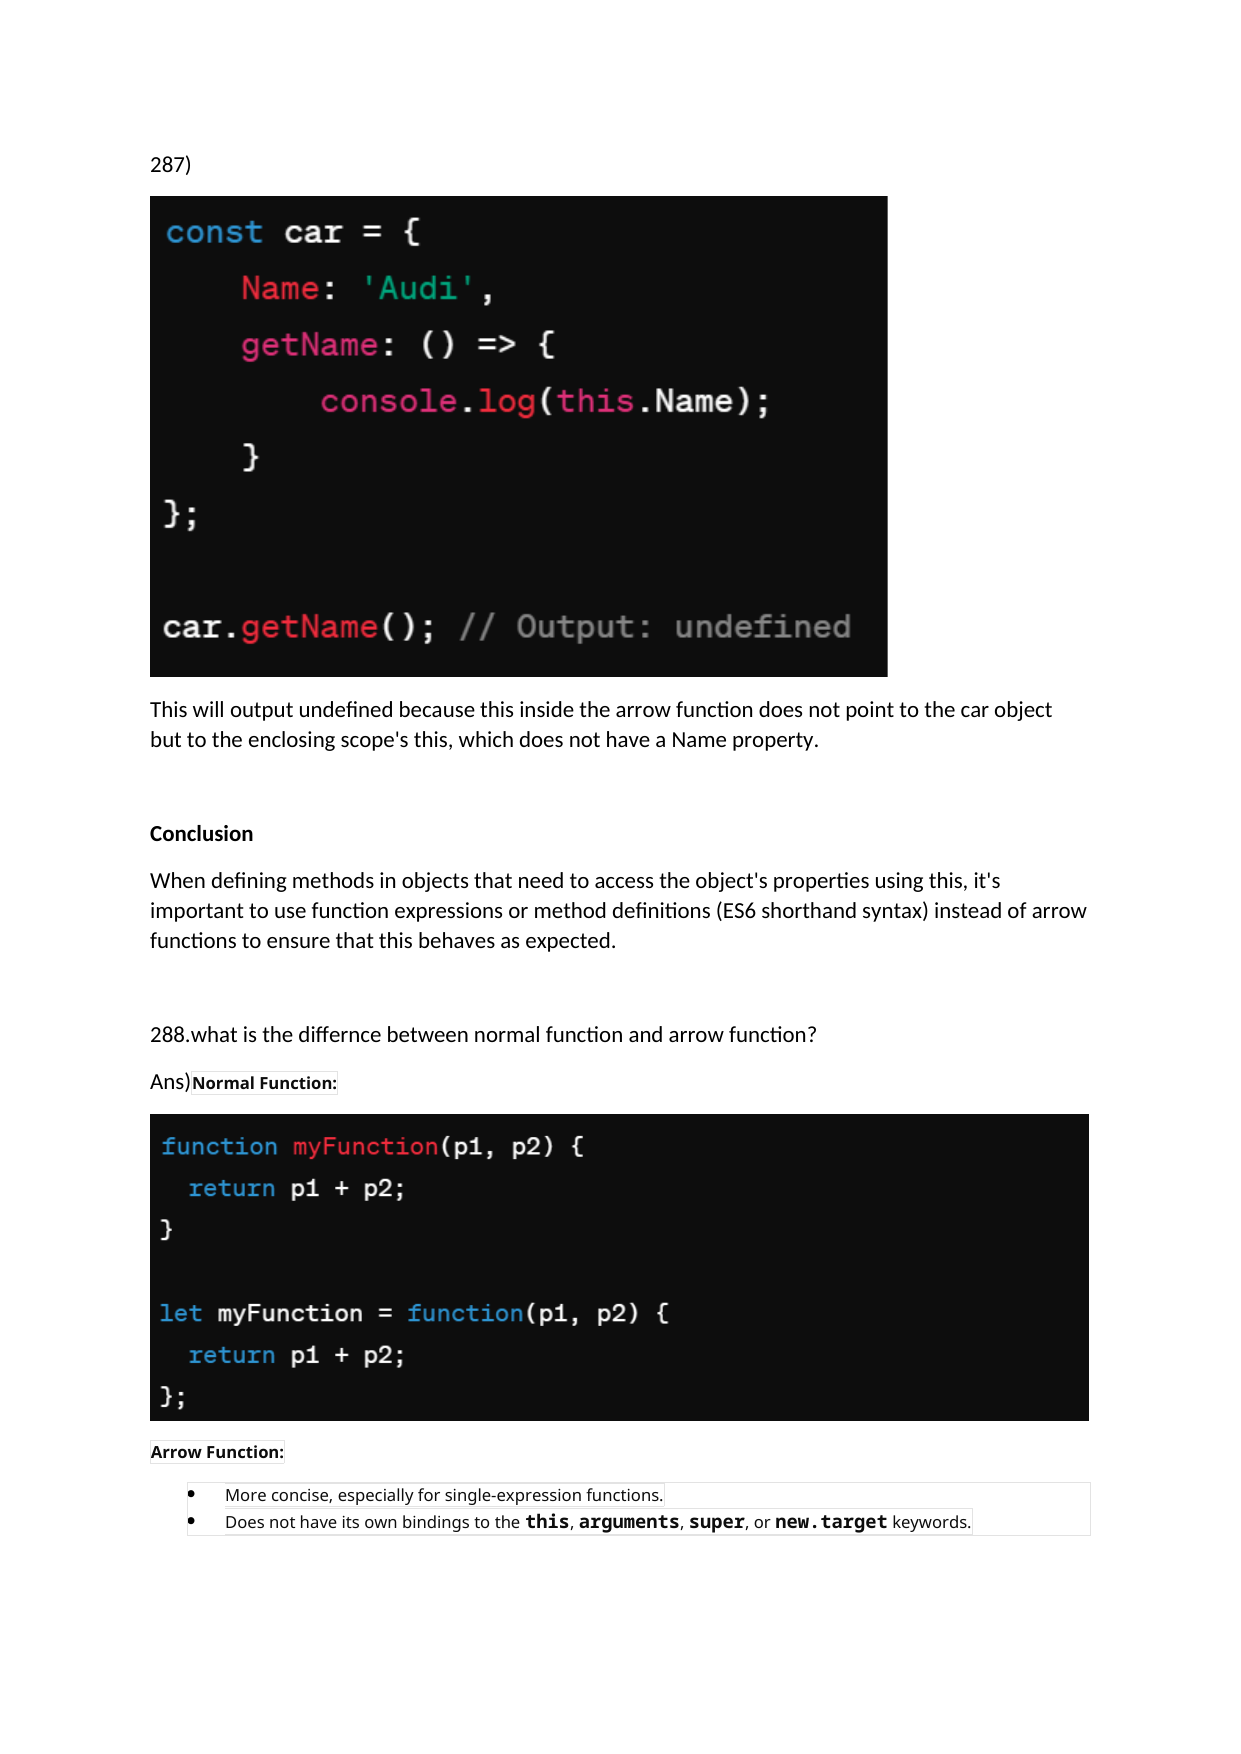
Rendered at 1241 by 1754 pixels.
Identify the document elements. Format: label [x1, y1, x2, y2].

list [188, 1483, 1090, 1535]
picture [150, 196, 888, 677]
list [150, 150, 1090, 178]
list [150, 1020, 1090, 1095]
picture [150, 1114, 1089, 1421]
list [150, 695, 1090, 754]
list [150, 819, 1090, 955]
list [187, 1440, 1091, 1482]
